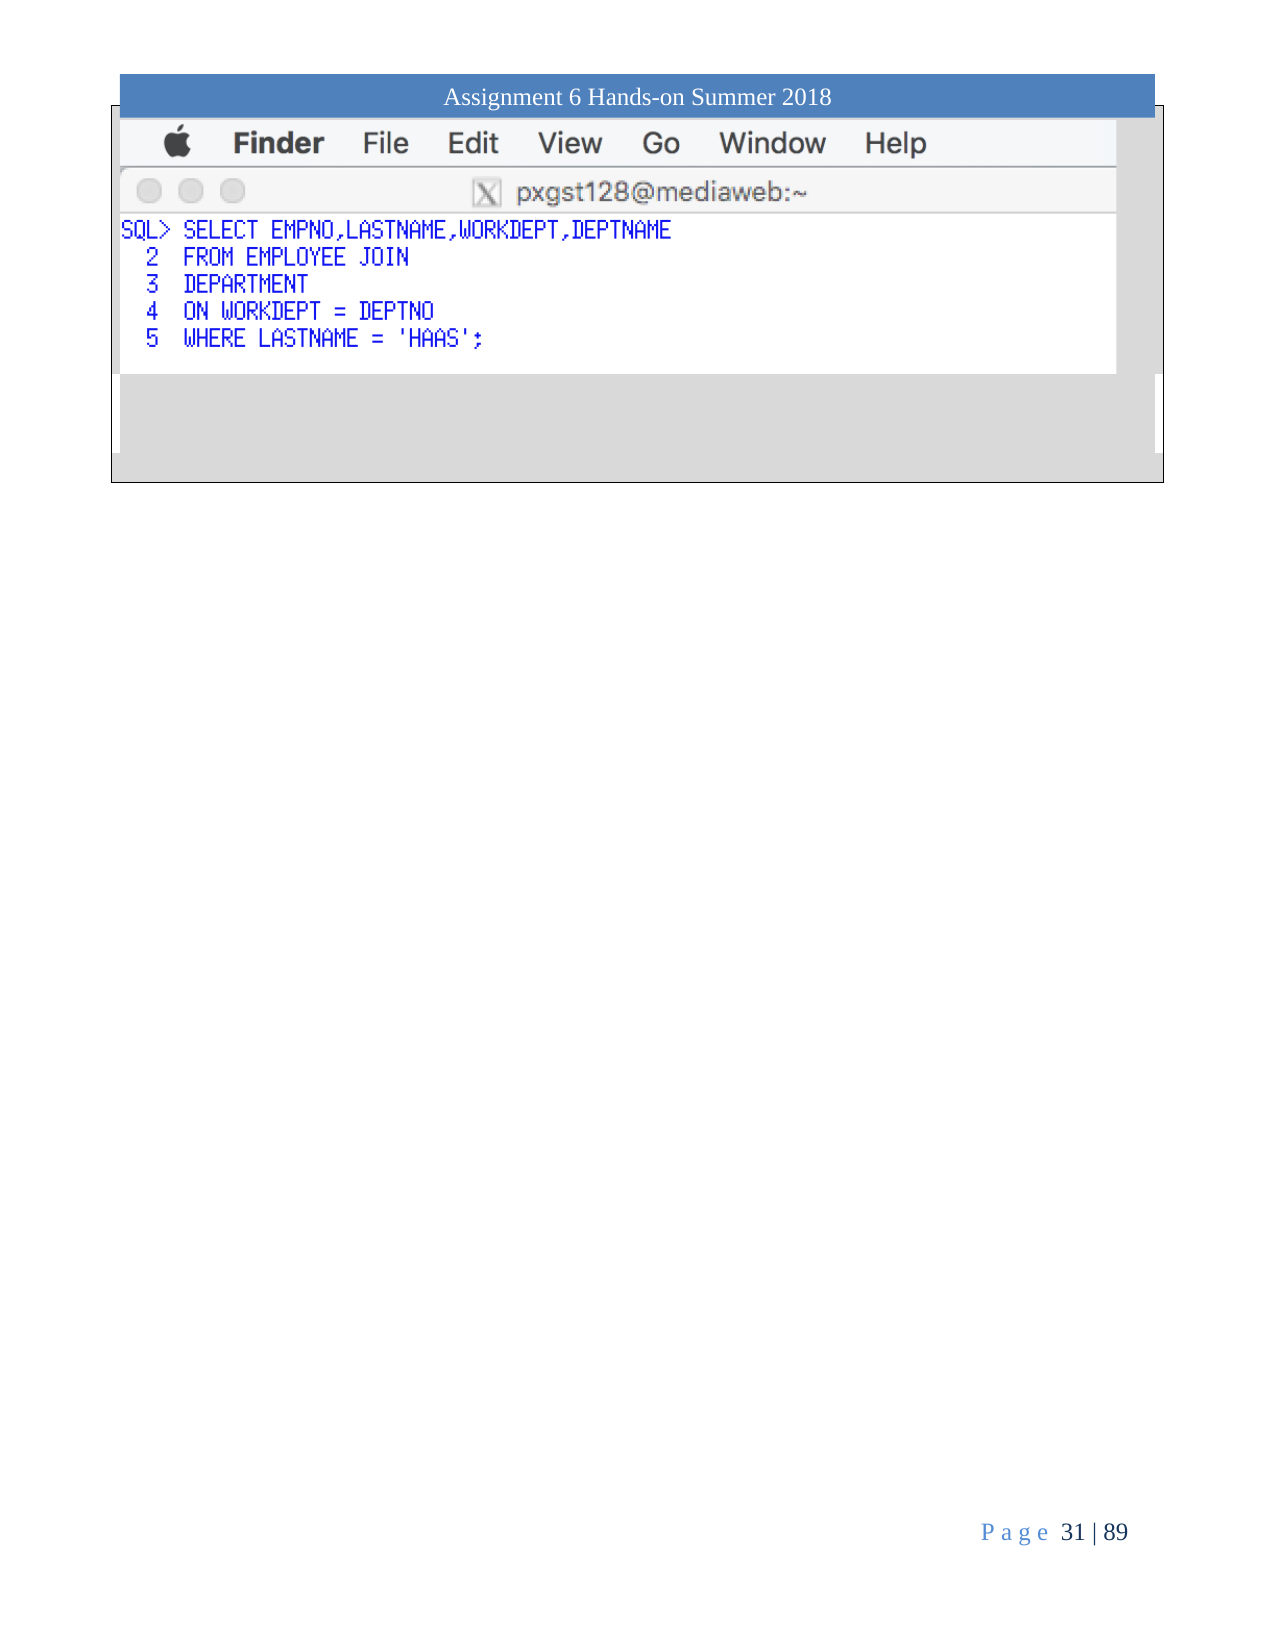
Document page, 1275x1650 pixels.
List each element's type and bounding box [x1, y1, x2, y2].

picture [120, 120, 1117, 374]
